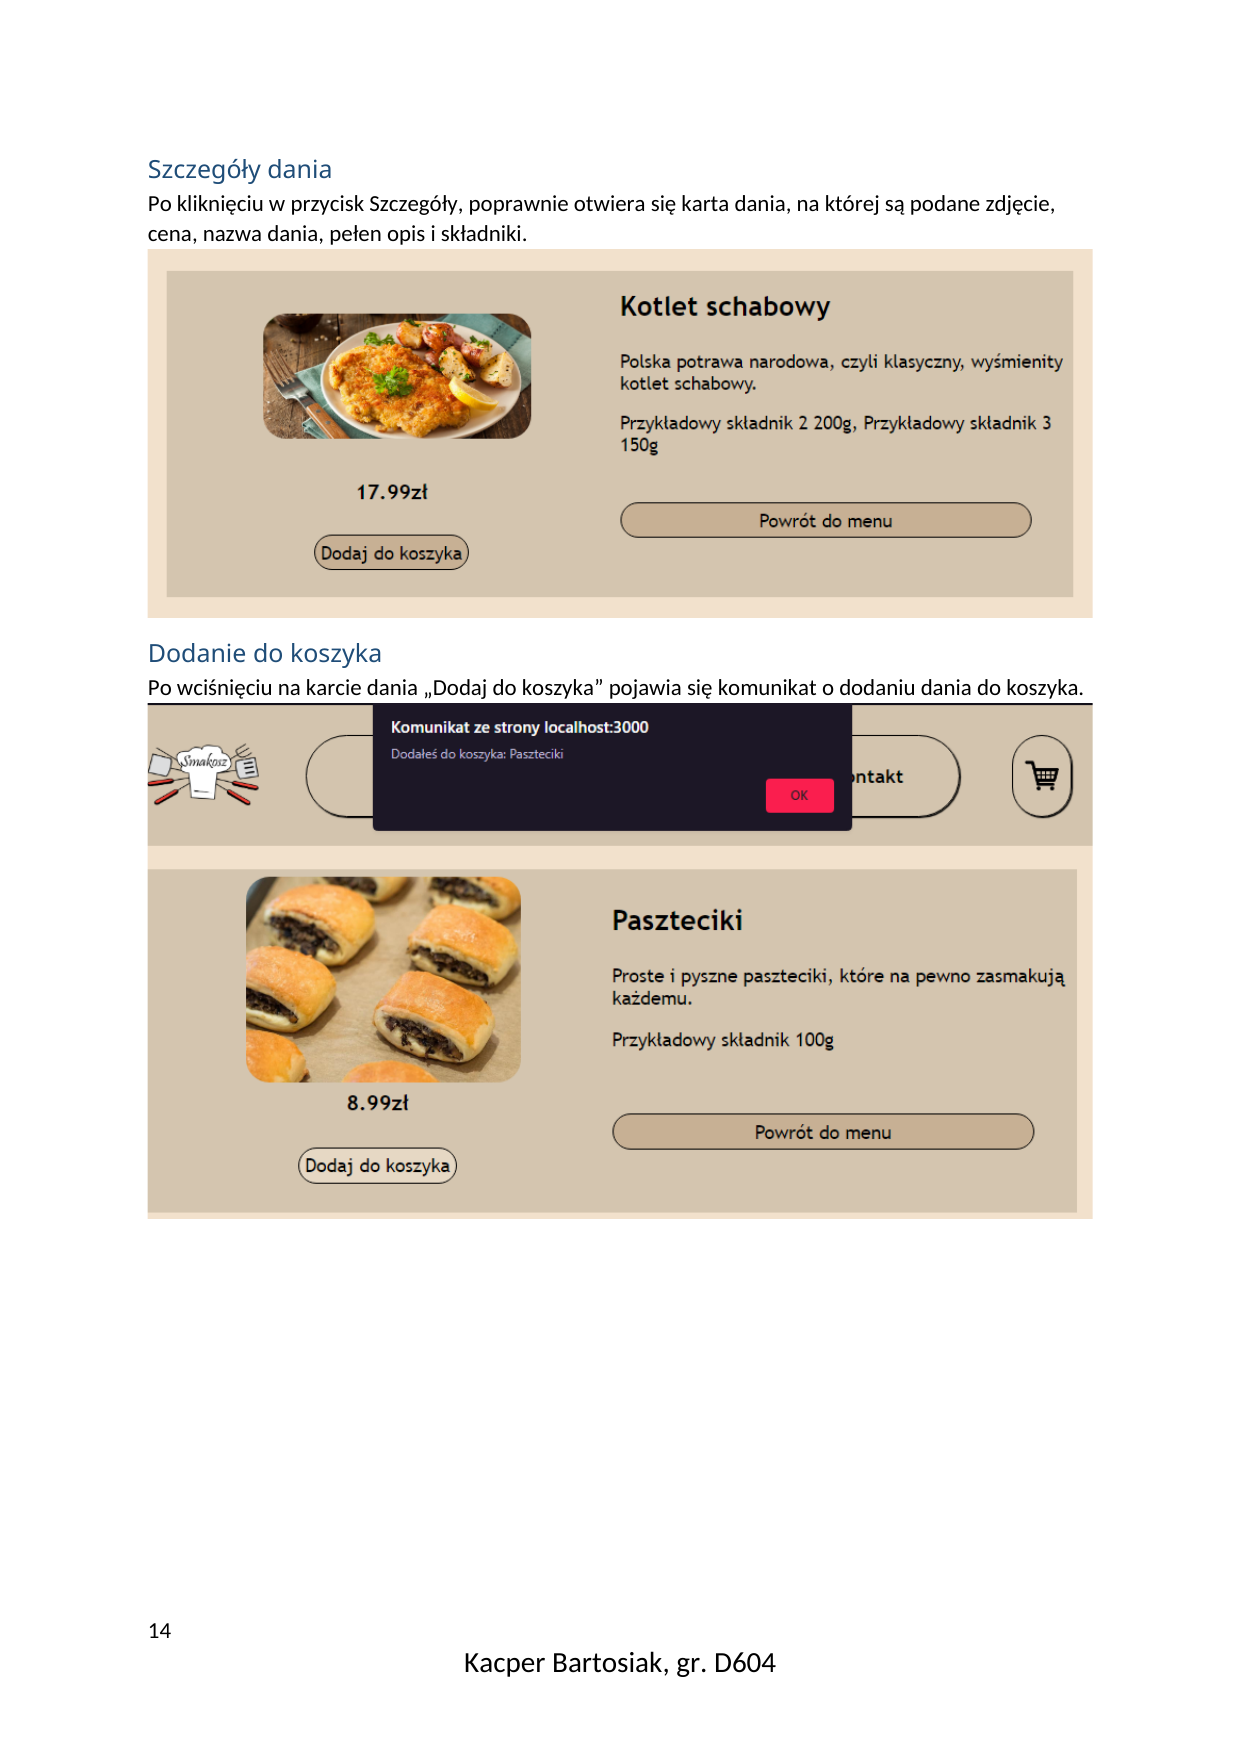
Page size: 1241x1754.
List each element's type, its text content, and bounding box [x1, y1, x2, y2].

text Po wciśnięciu na karcie dania „Dodaj do koszyka” pojawia się komunikat o dodaniu dania do koszyka. Podobny rezultat osiągamy przy dodaniu do koszyka z poziomu menu. [148, 673, 1093, 703]
picture [147, 703, 1093, 1219]
picture [147, 249, 1093, 618]
text Po kliknięciu w przycisk Szczegóły, poprawnie otwiera się karta dania, na której są podane zdjęcie, cena, nazwa dania, pełen opis i składniki. [148, 189, 1093, 249]
subtitle Dodanie do koszyka [148, 636, 1093, 670]
subtitle Szczegóły dania [148, 152, 1093, 186]
